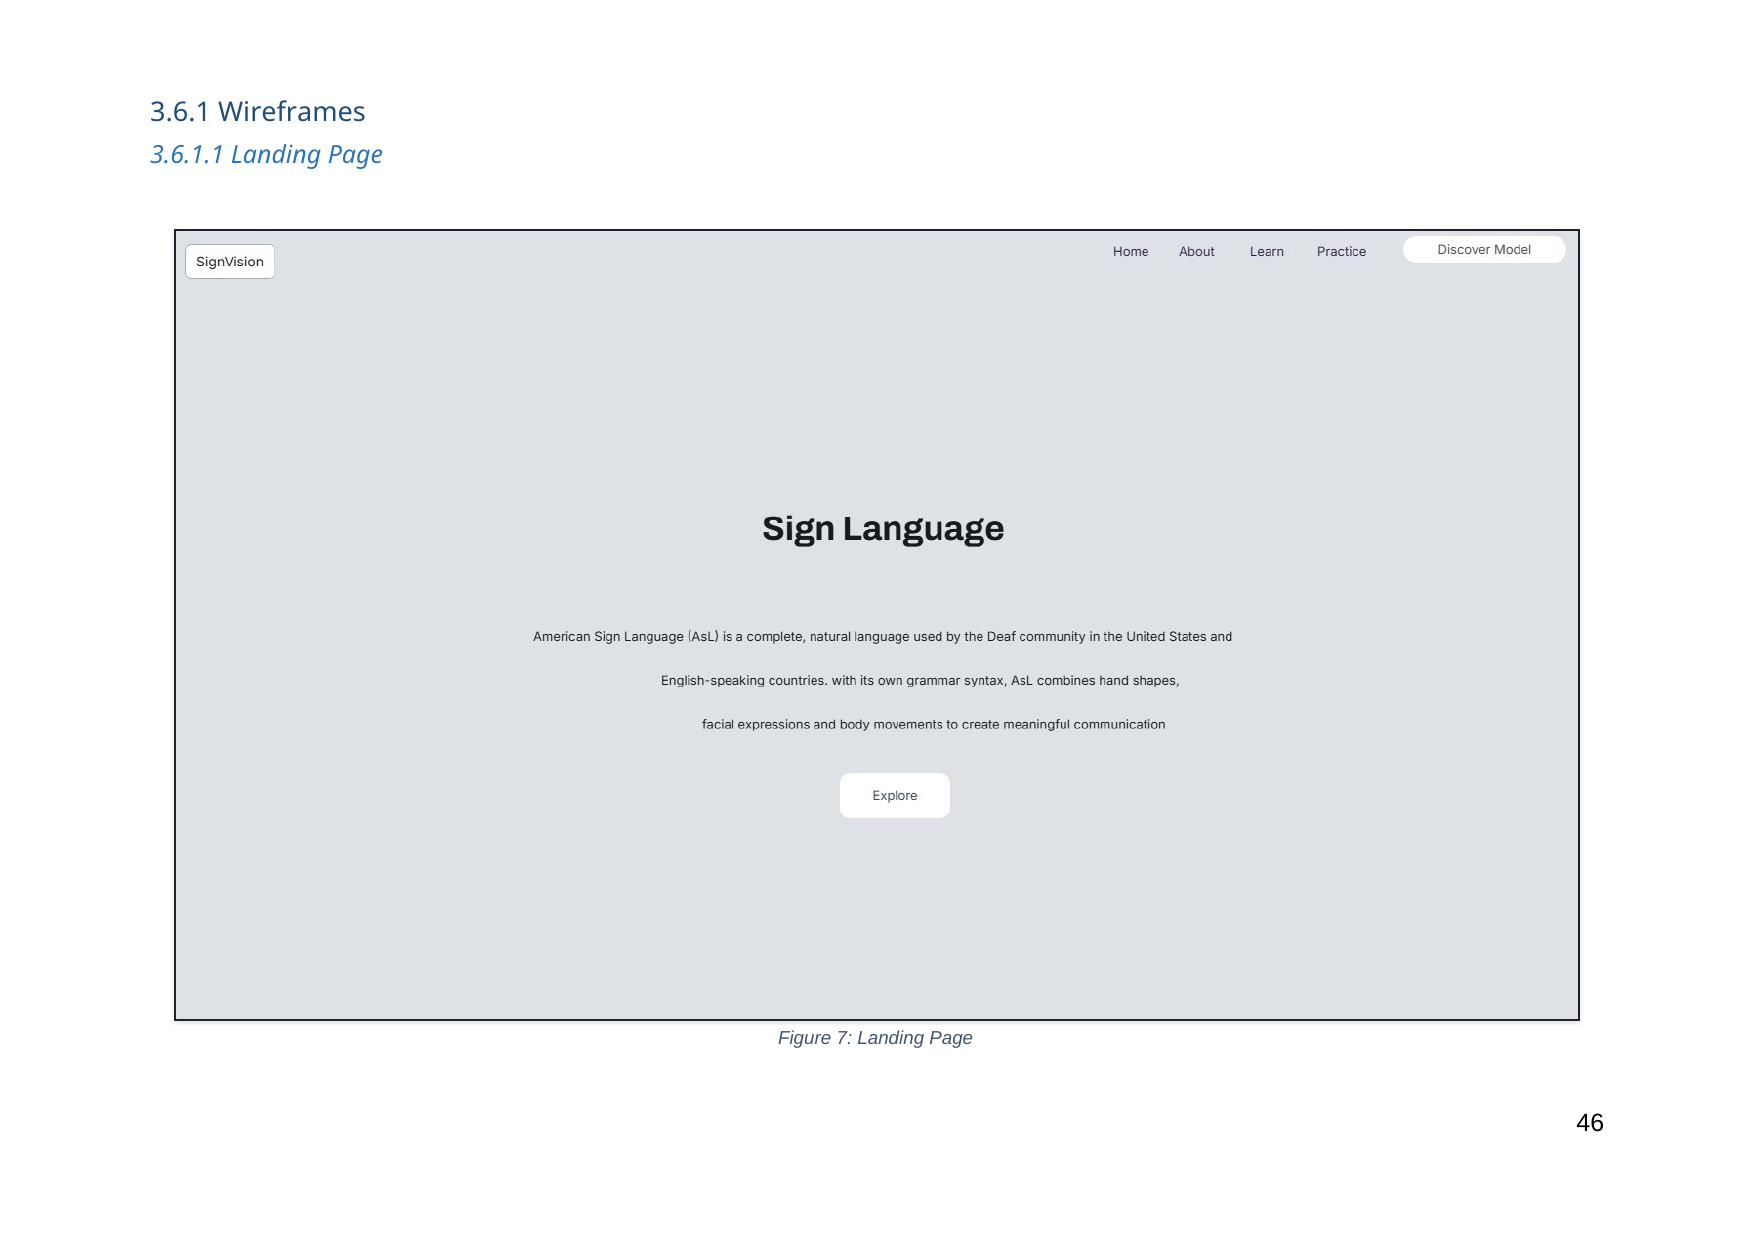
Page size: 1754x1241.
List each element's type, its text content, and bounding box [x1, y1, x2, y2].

subtitle 3.6.1 Wireframes [150, 93, 1604, 130]
subtitle 3.6.1.1 Landing Page [150, 137, 1604, 171]
picture [150, 221, 1603, 1025]
